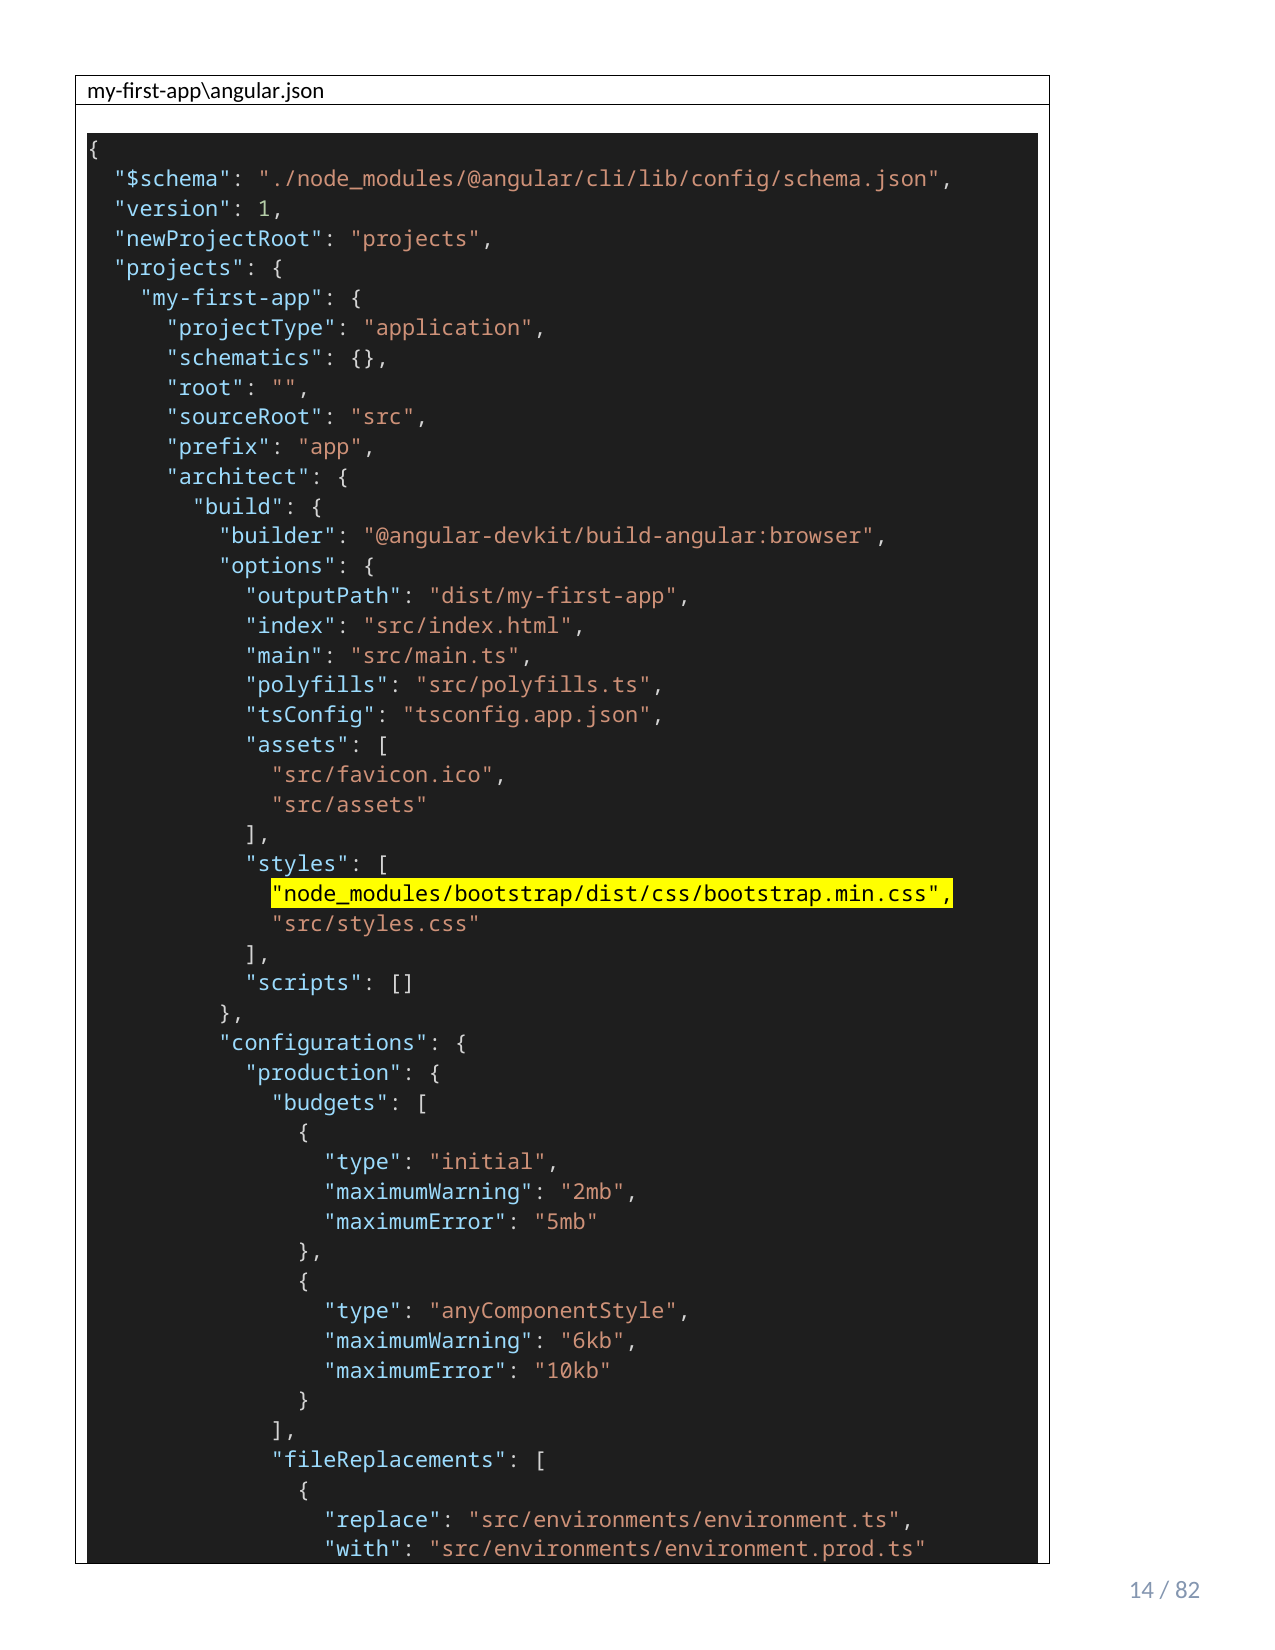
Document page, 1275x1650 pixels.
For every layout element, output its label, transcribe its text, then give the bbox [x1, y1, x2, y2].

table_header my-first-app\angular.json [76, 76, 1049, 104]
